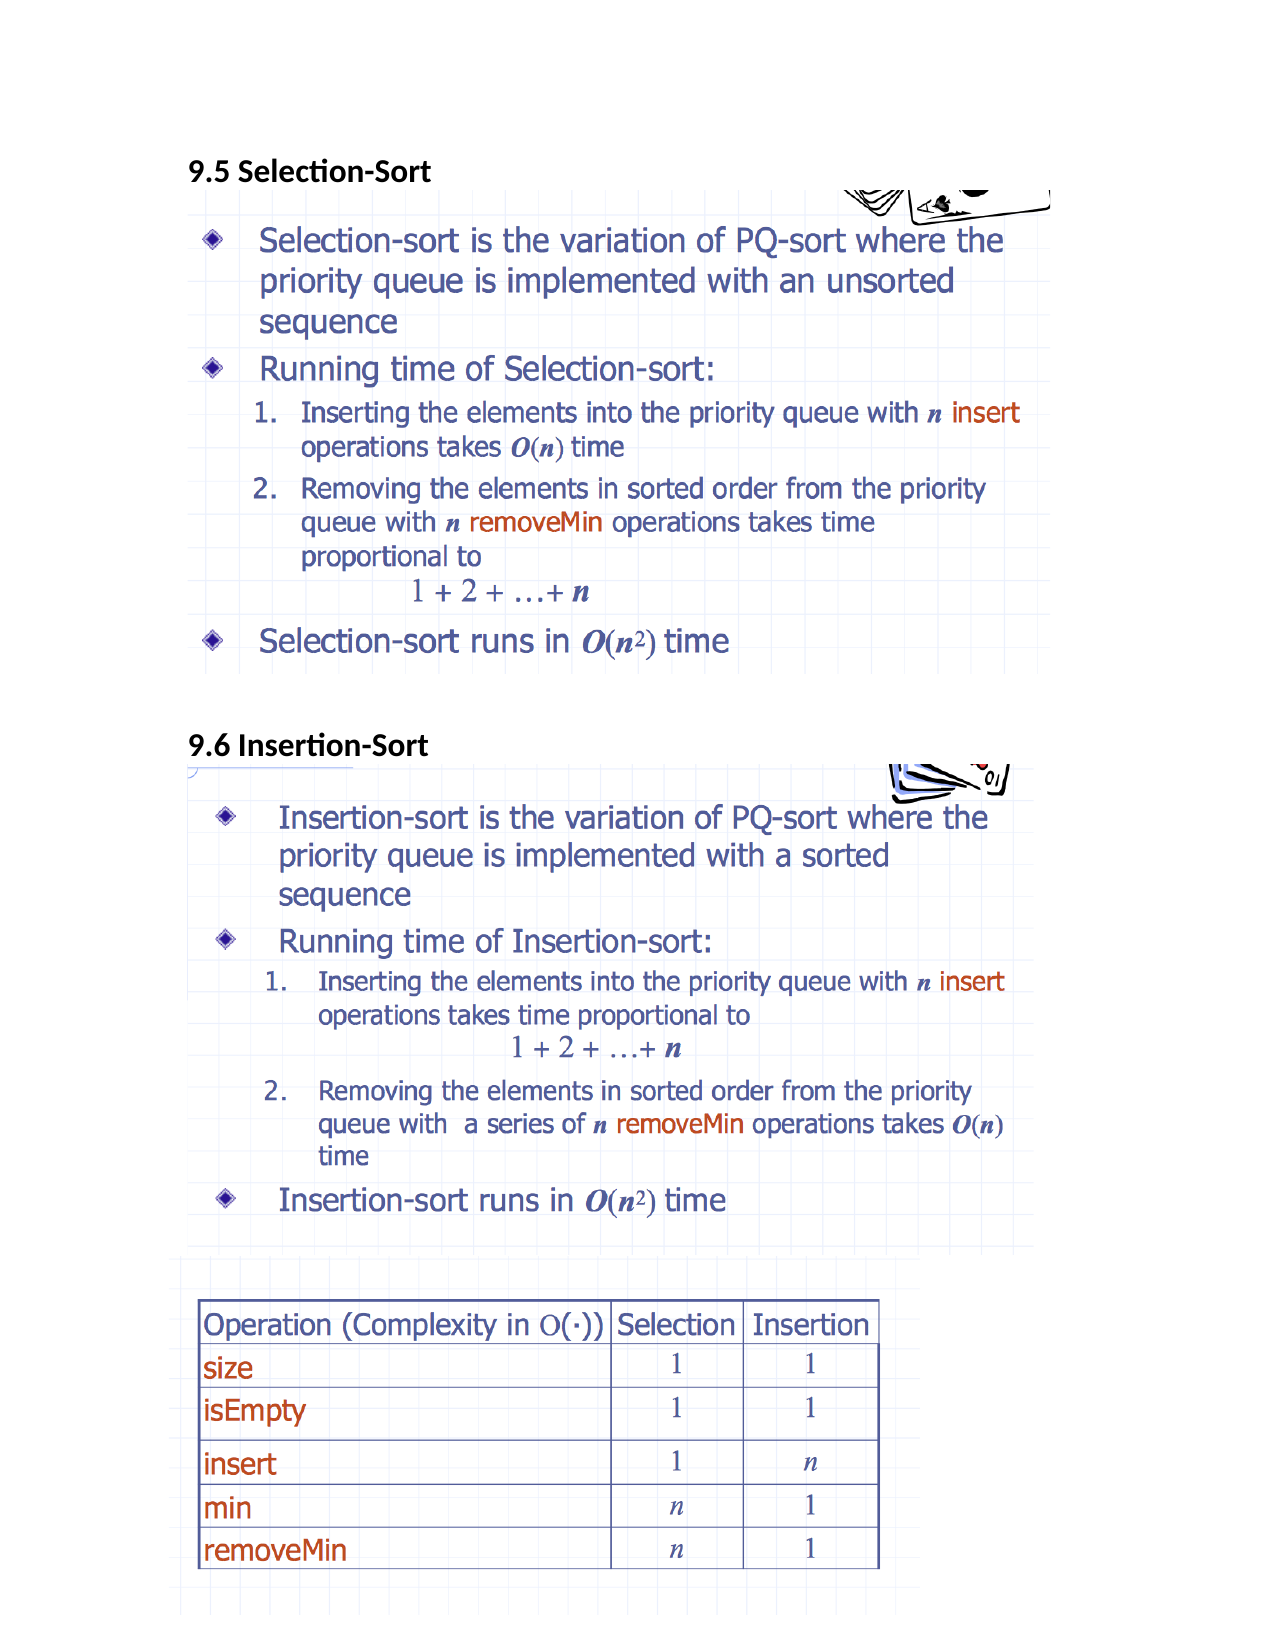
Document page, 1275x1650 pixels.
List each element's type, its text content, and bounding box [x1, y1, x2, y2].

picture [187, 190, 1051, 674]
subtitle 9.5 Selection-Sort [187, 150, 1087, 191]
subtitle 9.6 Insertion-Sort [187, 724, 1087, 765]
picture [168, 1256, 920, 1615]
picture [187, 764, 1034, 1255]
